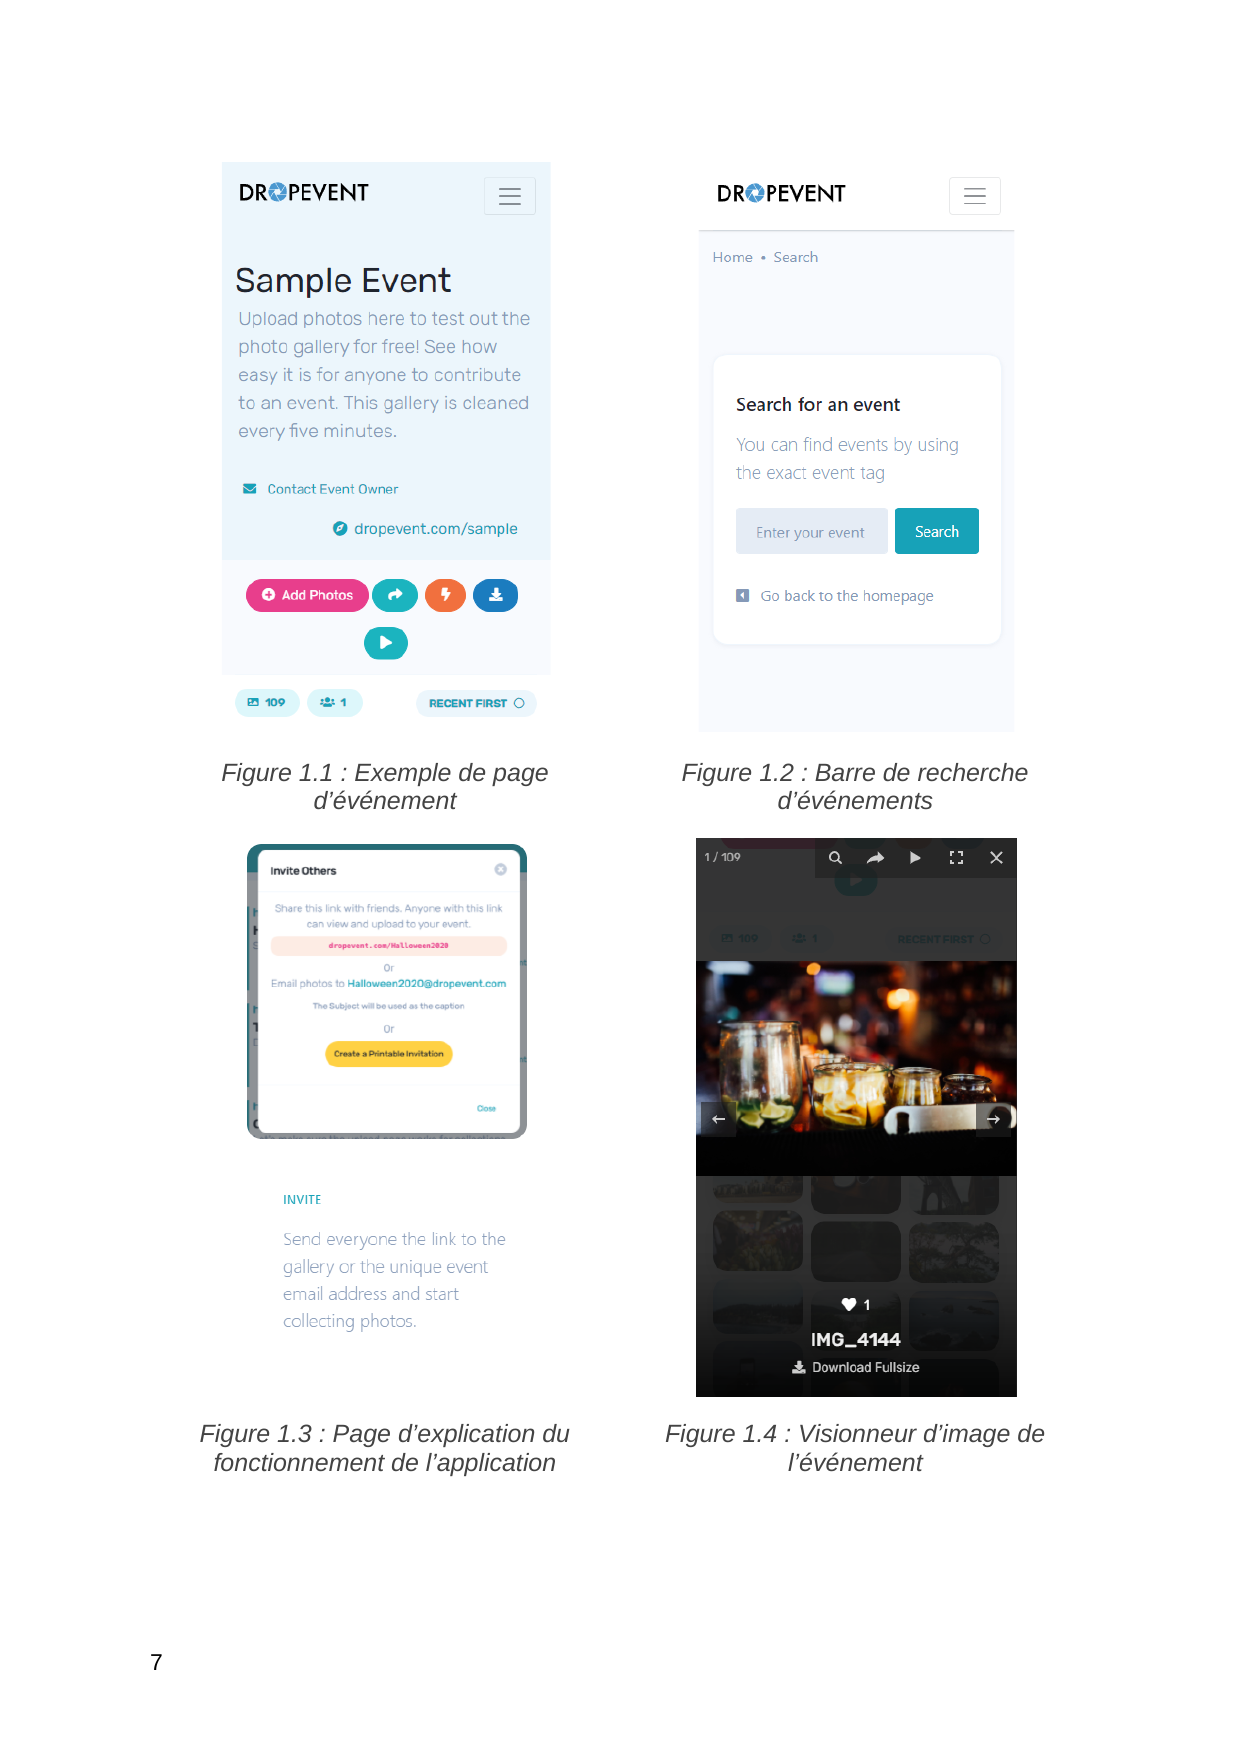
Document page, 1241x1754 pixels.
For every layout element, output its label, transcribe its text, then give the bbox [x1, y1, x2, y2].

picture [696, 838, 1017, 1397]
table_cell Figure 1.2 : Barre de recherche d’événements [622, 747, 1091, 826]
picture [698, 162, 1015, 732]
table_cell [622, 828, 1091, 1407]
table_cell Figure 1.4 : Visionneur d’image de l’événement [622, 1409, 1091, 1487]
picture [233, 838, 540, 1382]
table_header [152, 152, 620, 745]
table_header [622, 152, 1091, 745]
table_cell [152, 828, 620, 1407]
table_cell Figure 1.3 : Page d’explication du fonctionnement de l’application [152, 1409, 620, 1487]
picture [221, 162, 551, 735]
table_cell Figure 1.1 : Exemple de page d’événement [152, 747, 620, 826]
